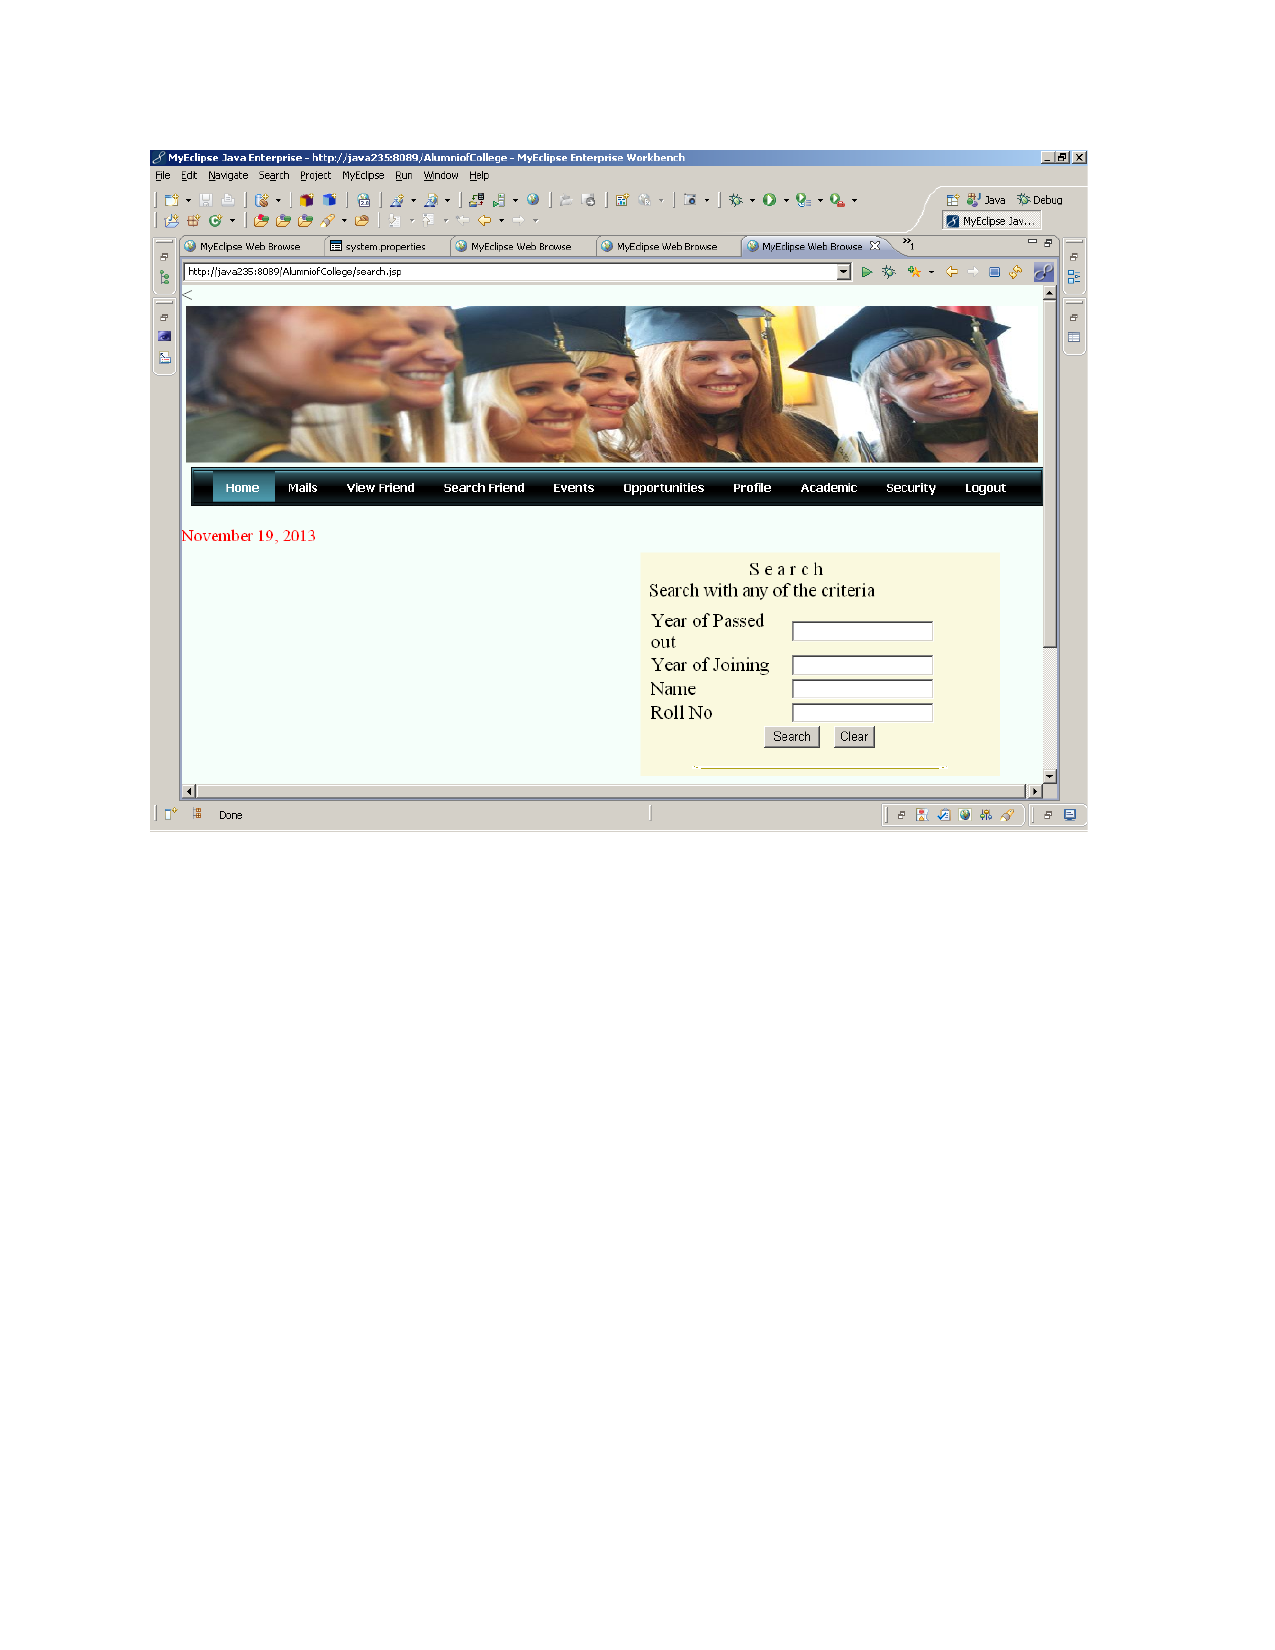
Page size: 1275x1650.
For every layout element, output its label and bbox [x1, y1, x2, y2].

picture [150, 150, 1088, 832]
